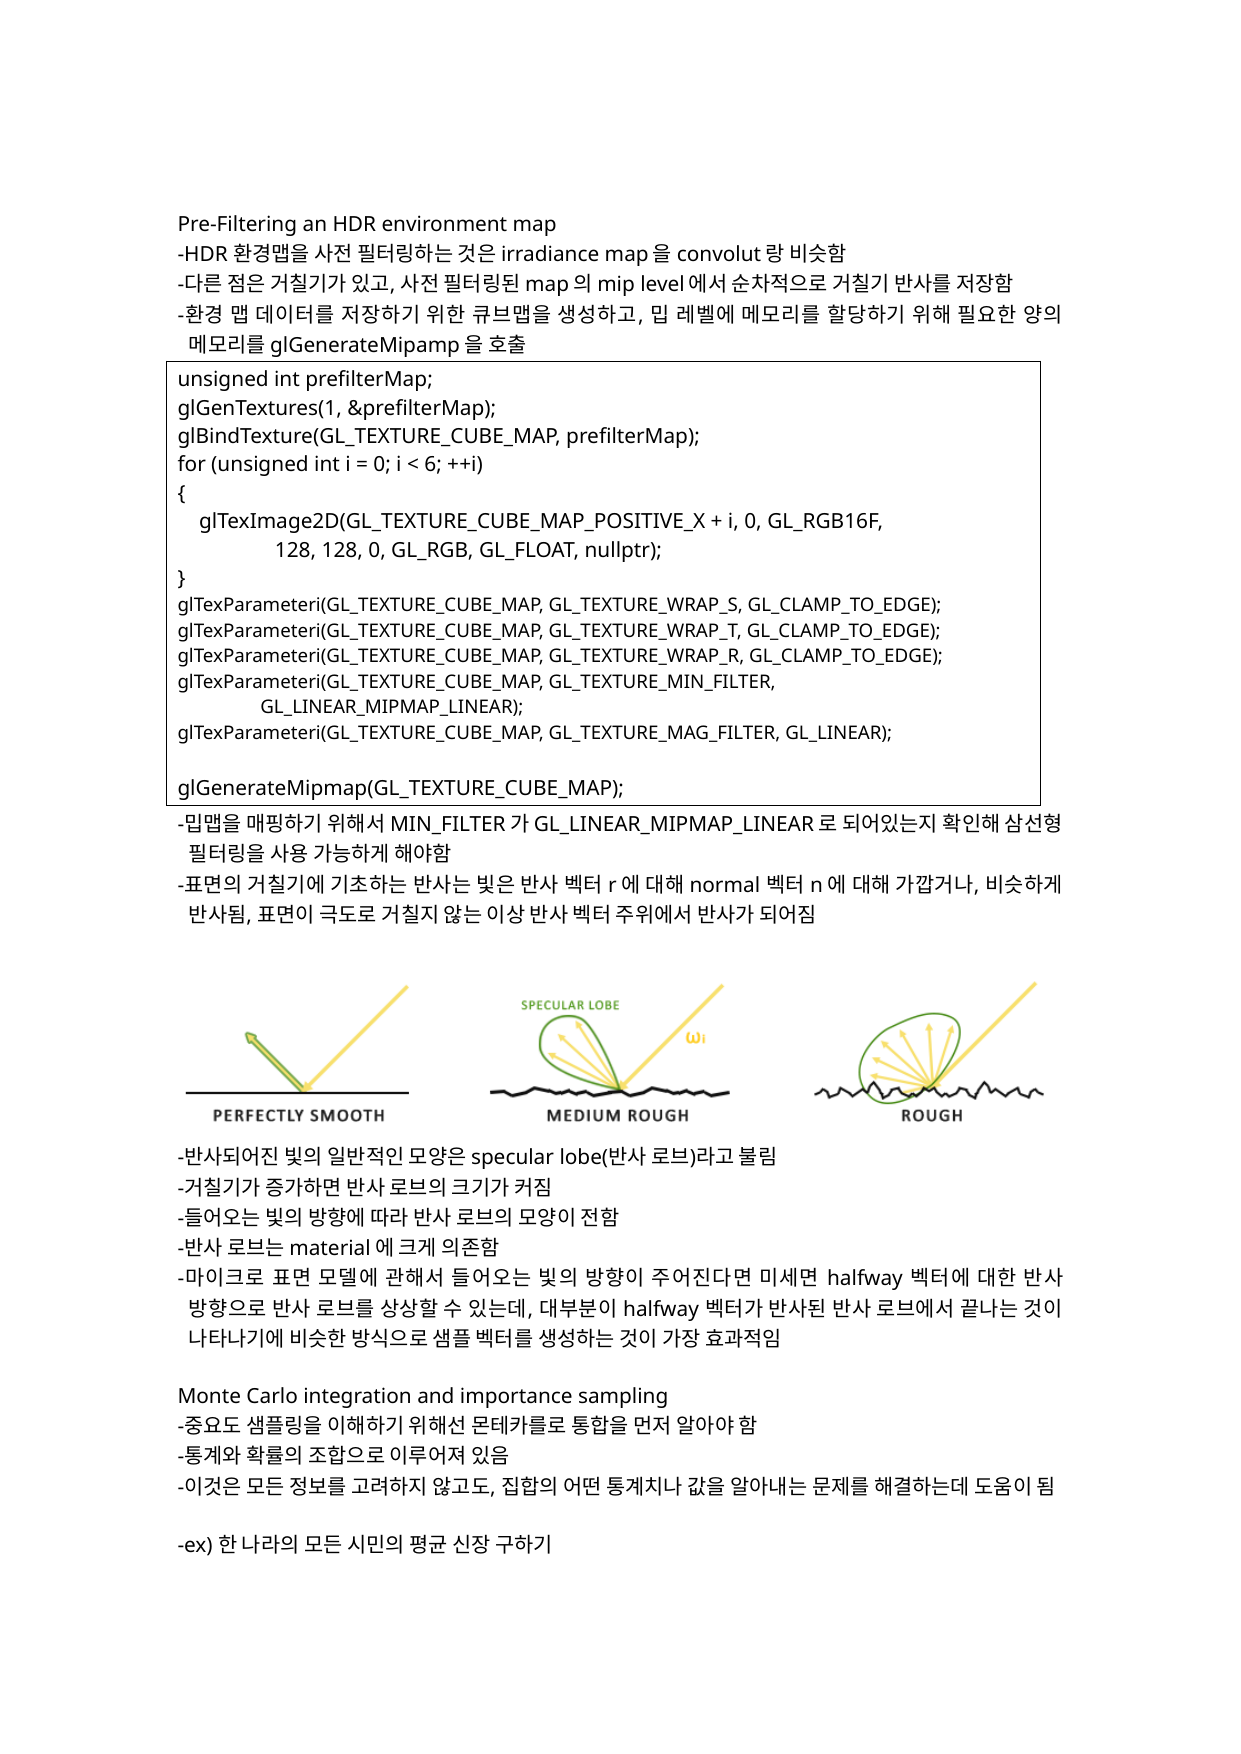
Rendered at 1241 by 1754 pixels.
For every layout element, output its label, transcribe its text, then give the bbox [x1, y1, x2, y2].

text -들어오는 빛의 방향에 따라 반사 로브의 모양이 전함 [177, 1201, 1063, 1231]
table_header unsigned int prefilterMap; glGenTextures(1, &prefilterMap); glBindTexture(GL_TEXTURE_CUBE_MAP, prefilterMap); for (unsigned int i = 0; i < 6; ++i) { glTexImage2D(GL_TEXTURE_CUBE_MAP_POSITIVE_X + i, 0, GL_RGB16F, 128, 128, 0, GL_RGB, GL_FLOAT, nullptr); } glTexParameteri(GL_TEXTURE_CUBE_MAP, GL_TEXTURE_WRAP_S, GL_CLAMP_TO_EDGE); glTexParameteri(GL_TEXTURE_CUBE_MAP, GL_TEXTURE_WRAP_T, GL_CLAMP_TO_EDGE); glTexParameteri(GL_TEXTURE_CUBE_MAP, GL_TEXTURE_WRAP_R, GL_CLAMP_TO_EDGE); glTexParameteri(GL_TEXTURE_CUBE_MAP, GL_TEXTURE_MIN_FILTER, GL_LINEAR_MIPMAP_LINEAR); glTexParameteri(GL_TEXTURE_CUBE_MAP, GL_TEXTURE_MAG_FILTER, GL_LINEAR); glGenerateMipmap(GL_TEXTURE_CUBE_MAP); [167, 362, 1040, 804]
text Monte Carlo integration and importance sampling [177, 1381, 1063, 1409]
text -반사되어진 빛의 일반적인 모양은 specular lobe(반사 로브)라고 불림 [177, 1141, 1063, 1171]
text -밉맵을 매핑하기 위해서 MIN_FILTER가 GL_LINEAR_MIPMAP_LINEAR로 되어있는지 확인해 삼선형 필터링을 사용 가능하게 해야함 [169, 805, 1071, 868]
text -마이크로 표면 모델에 관해서 들어오는 빛의 방향이 주어진다면 미세면 halfway 벡터에 대한 반사 방향으로 반사 로브를 상상할 수 있는데, 대부분이 halfway 벡터가 반사된 반사 로브에서 끝나는 것이 나타나기에 비슷한 방식으로 샘플 벡터를 생성하는 것이 가장 효과적임 [177, 1262, 1063, 1352]
text -다른 점은 거칠기가 있고, 사전 필터링된 map의 mip level에서 순차적으로 거칠기 반사를 저장함 [177, 267, 1063, 298]
text -HDR 환경맵을 사전 필터링하는 것은 irradiance map을 convolut랑 비슷함 [177, 237, 1063, 267]
text -ex) 한 나라의 모든 시민의 평균 신장 구하기 [169, 1529, 1071, 1561]
text -이것은 모든 정보를 고려하지 않고도, 집합의 어떤 통계치나 값을 알아내는 문제를 해결하는데 도움이 됨 [177, 1470, 1063, 1500]
text -환경 맵 데이터를 저장하기 위한 큐브맵을 생성하고, 밉 레벨에 메모리를 할당하기 위해 필요한 양의 메모리를 glGenerateMipamp을 호출 [169, 298, 1071, 361]
text -중요도 샘플링을 이해하기 위해선 몬테카를로 통합을 먼저 알아야 함 [177, 1409, 1063, 1440]
text -거칠기가 증가하면 반사 로브의 크기가 커짐 [177, 1171, 1063, 1201]
text Pre-Filtering an HDR environment map [169, 207, 1071, 237]
text -표면의 거칠기에 기초하는 반사는 빛은 반사 벡터r에 대해 normal 벡터 n에 대해 가깝거나, 비슷하게 반사됨, 표면이 극도로 거칠지 않는 이상 반사 벡터 주위에서 반사가 되어짐 [177, 868, 1063, 928]
text -통계와 확률의 조합으로 이루어져 있음 [177, 1440, 1063, 1470]
text -반사 로브는 material에 크게 의존함 [177, 1231, 1063, 1262]
picture [177, 928, 1063, 1141]
